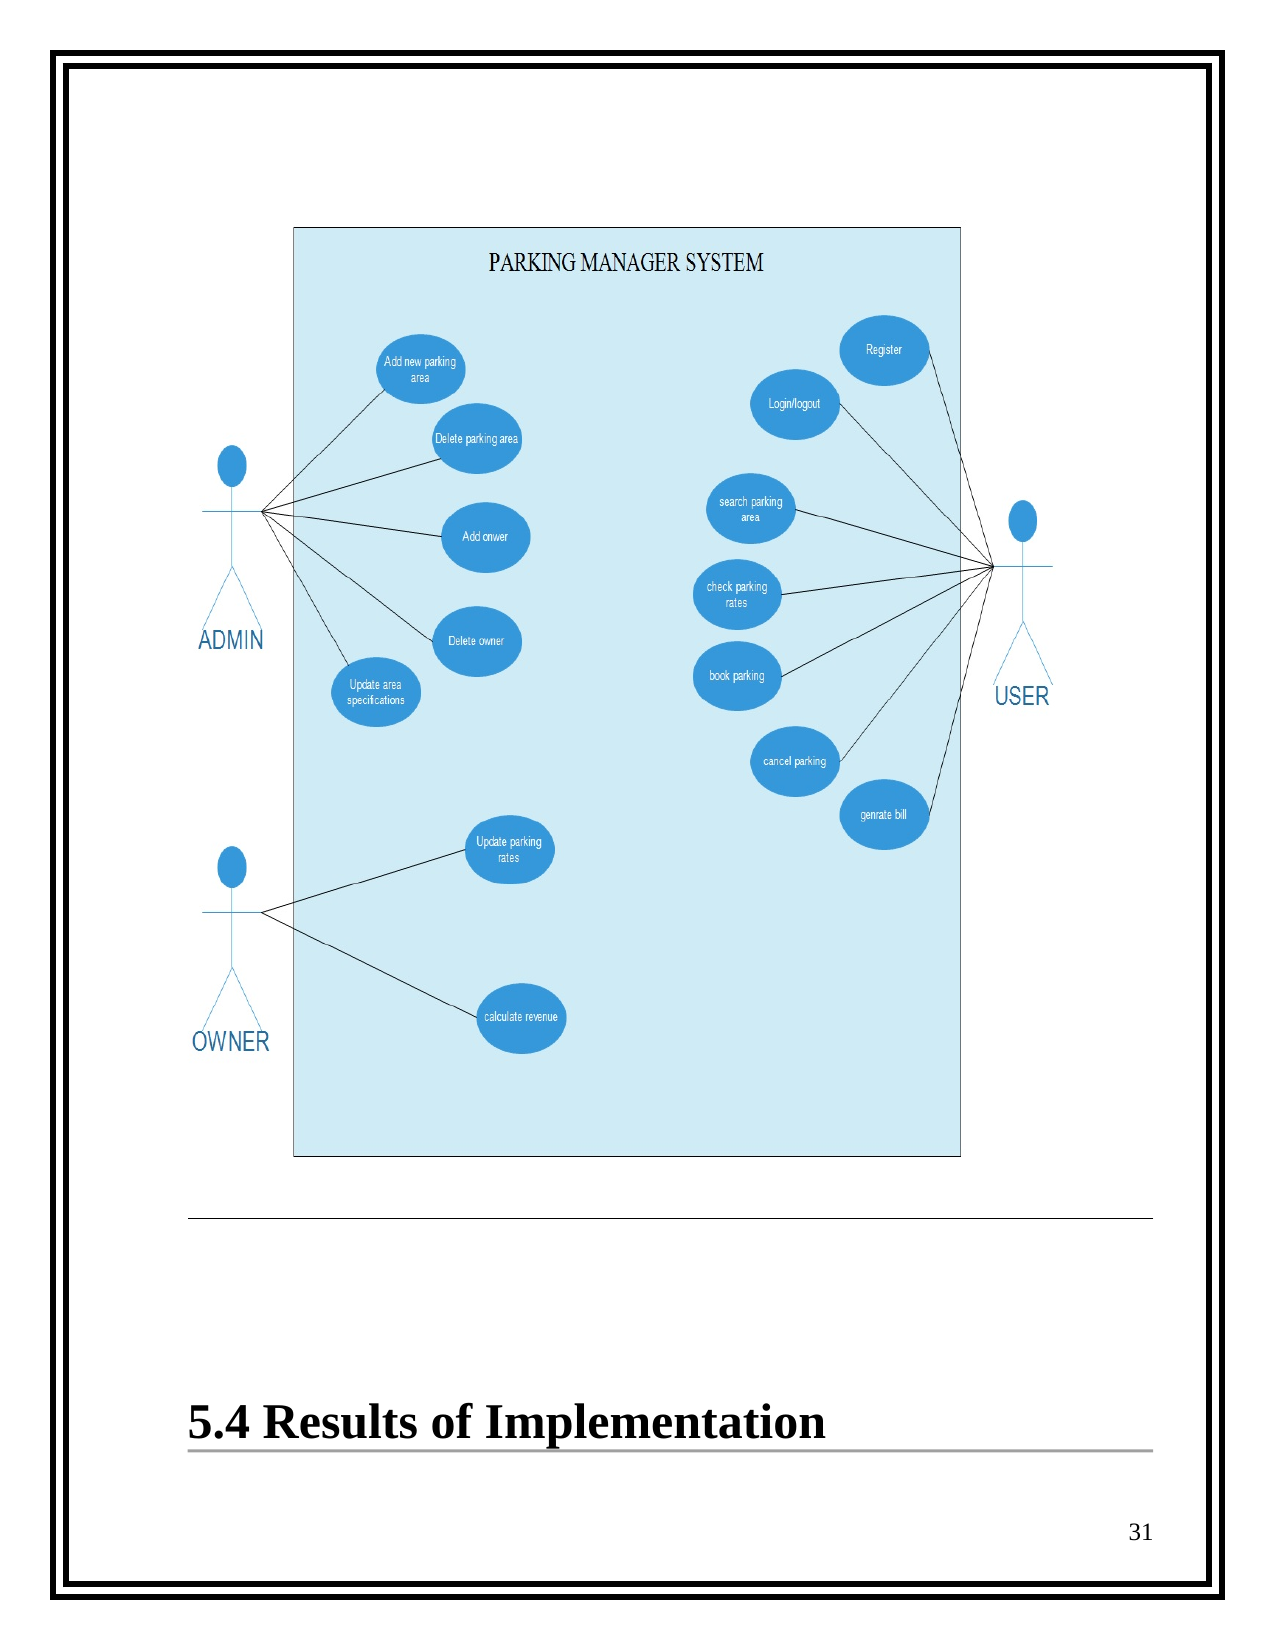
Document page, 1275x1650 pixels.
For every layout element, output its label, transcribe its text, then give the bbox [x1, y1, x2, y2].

text 5.4 Results of Implementation [187, 1392, 1153, 1449]
picture [187, 150, 1056, 1189]
